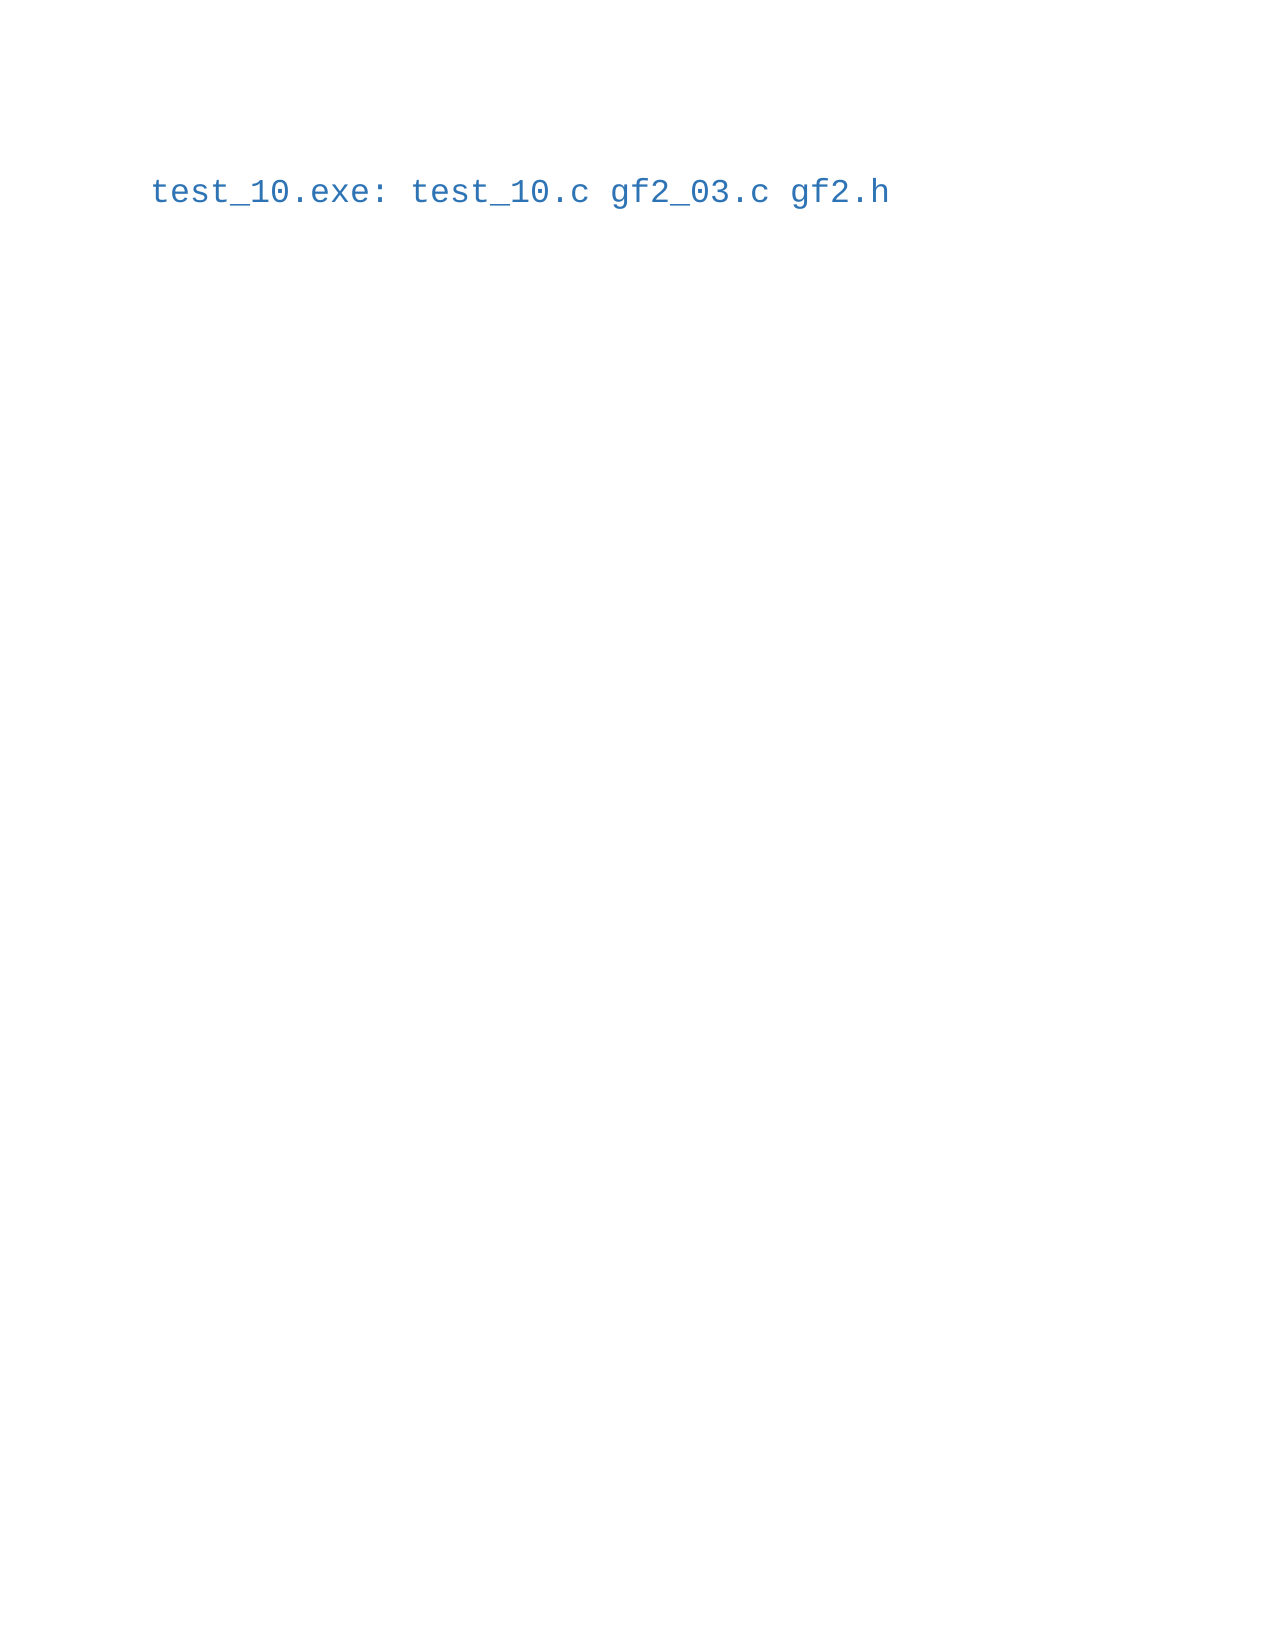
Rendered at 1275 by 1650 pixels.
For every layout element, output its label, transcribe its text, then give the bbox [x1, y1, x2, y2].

subtitle test_10.exe: test_10.c gf2_03.c gf2.h [150, 175, 1125, 213]
